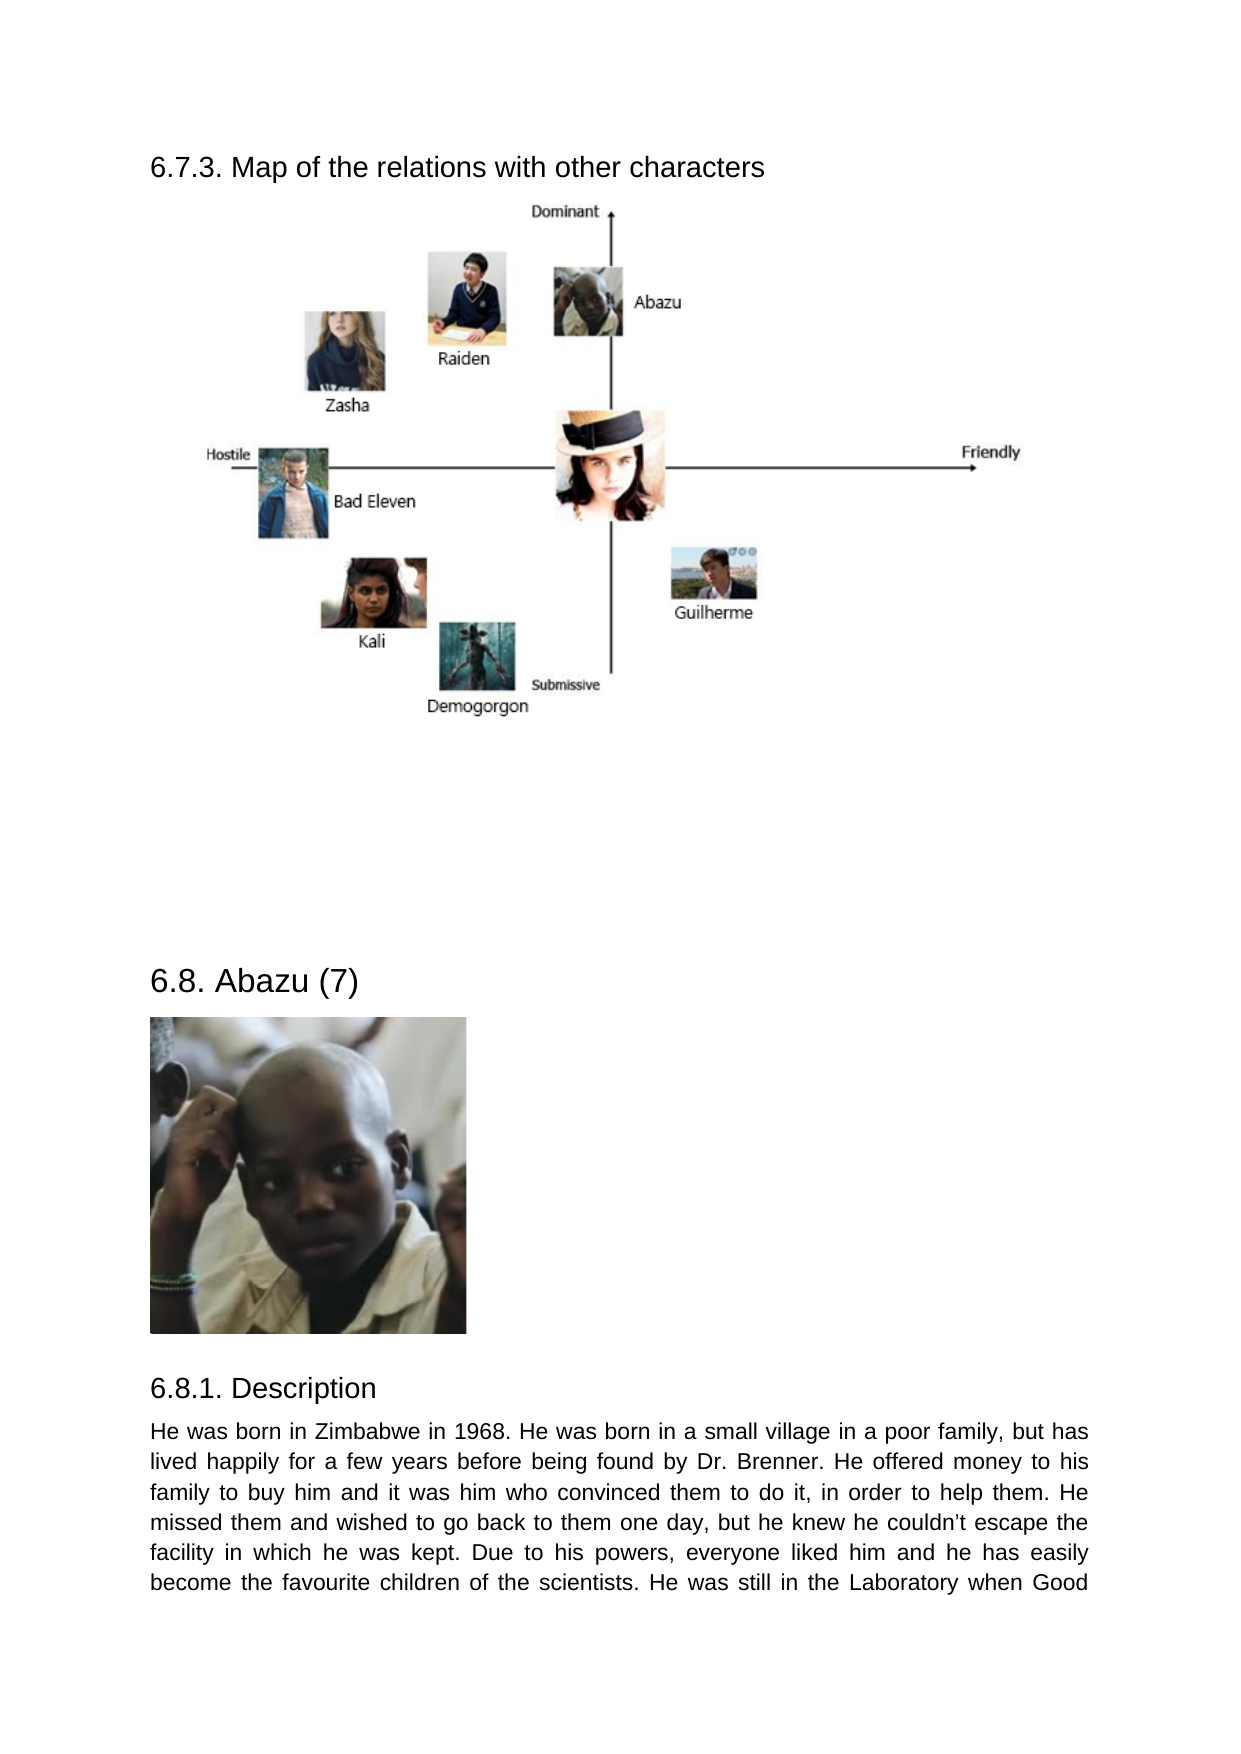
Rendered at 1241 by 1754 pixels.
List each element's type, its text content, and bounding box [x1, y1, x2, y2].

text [150, 1418, 1090, 1596]
subtitle 6.8. Abazu (7) [150, 961, 1090, 999]
subtitle 6.7.3. Map of the relations with other characters [150, 150, 1090, 183]
picture [150, 1017, 467, 1334]
subtitle 6.8.1. Description [150, 1371, 1090, 1405]
picture [150, 196, 1091, 726]
